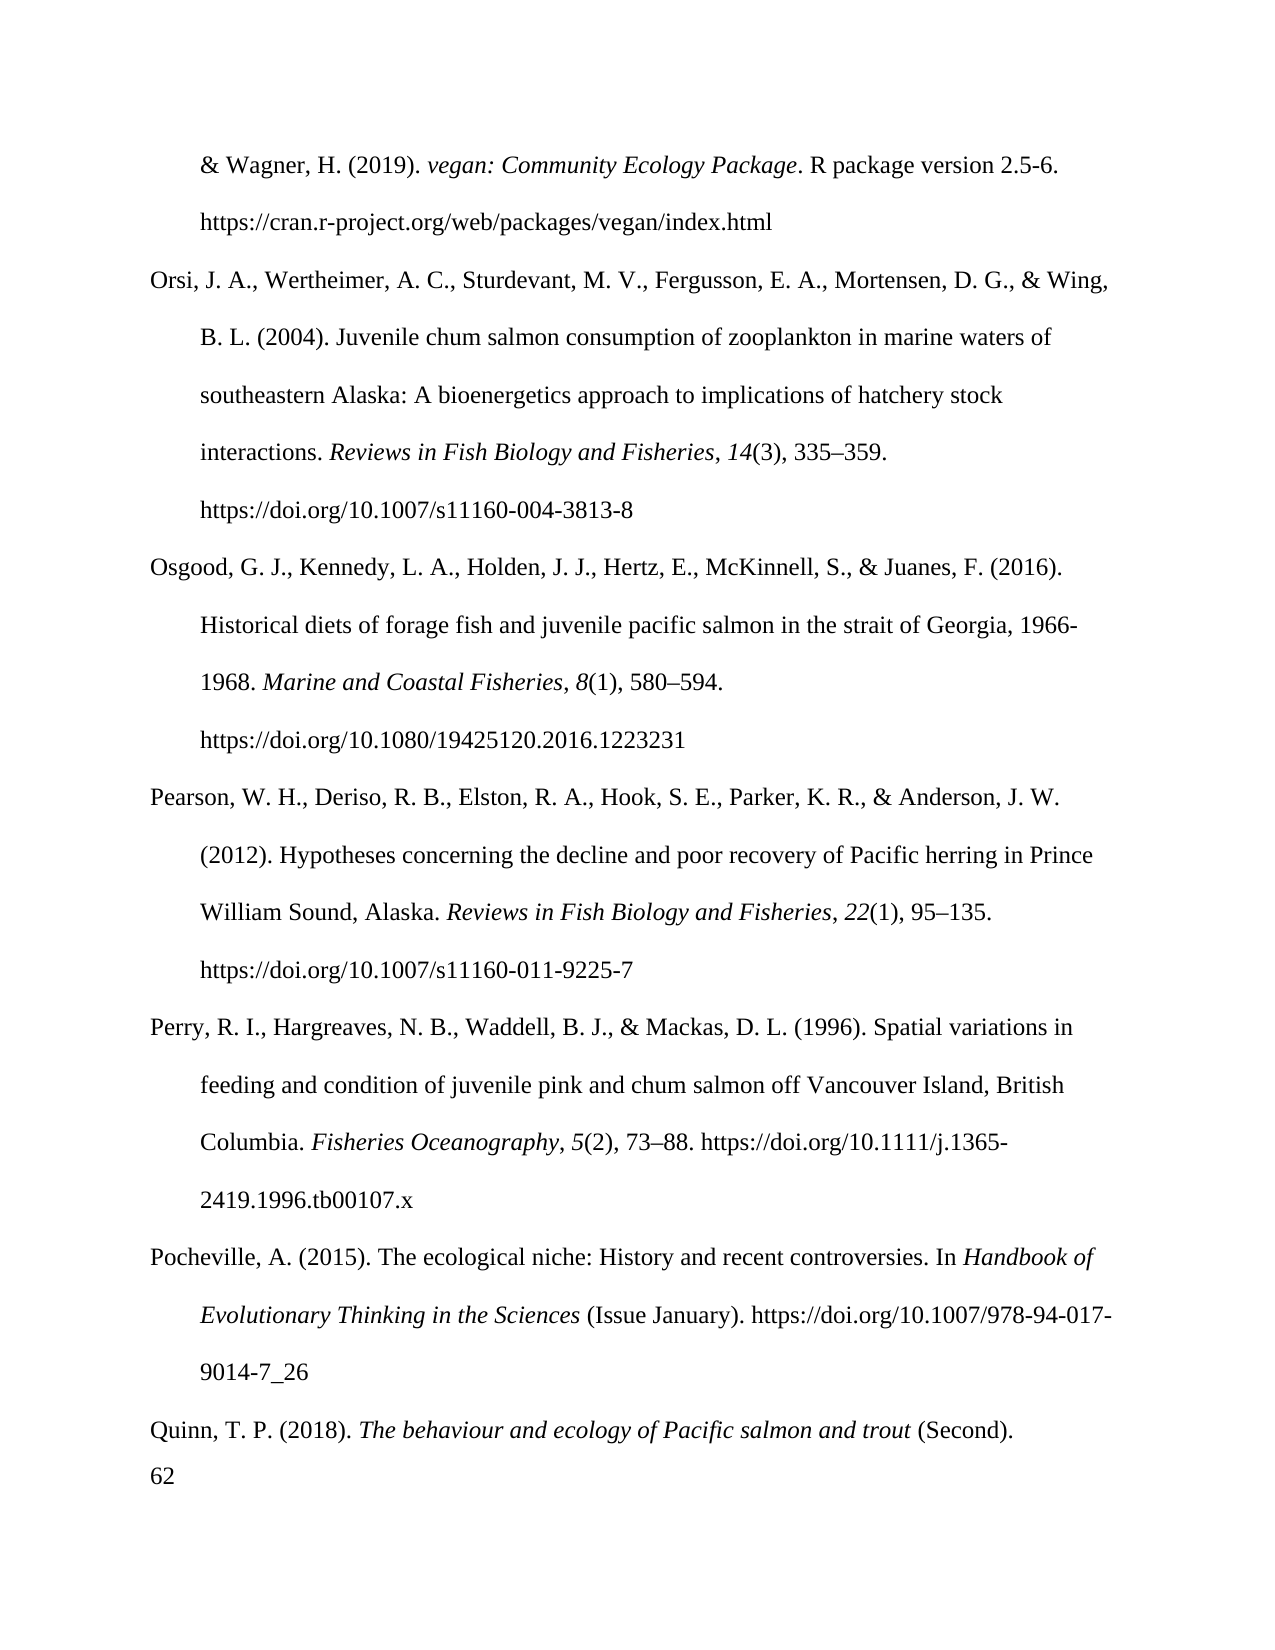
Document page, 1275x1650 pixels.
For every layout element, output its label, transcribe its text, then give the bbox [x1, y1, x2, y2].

text Pearson, W. H., Deriso, R. B., Elston, R. A., Hook, S. E., Parker, K. R., & Anderson, J. W. (2012). Hypotheses concerning the decline and poor recovery of Pacific herring in Prince William Sound, Alaska. Reviews in Fish Biology and Fisheries, 22(1), 95–135. https://doi.org/10.1007/s11160-011-9225-7 [150, 782, 1125, 984]
text Pocheville, A. (2015). The ecological niche: History and recent controversies. In Handbook of Evolutionary Thinking in the Sciences (Issue January). https://doi.org/10.1007/978-94-017-9014-7_26 [150, 1242, 1125, 1386]
text Osgood, G. J., Kennedy, L. A., Holden, J. J., Hertz, E., McKinnell, S., & Juanes, F. (2016). Historical diets of forage fish and juvenile pacific salmon in the strait of Georgia, 1966-1968. Marine and Coastal Fisheries, 8(1), 580–594. https://doi.org/10.1080/19425120.2016.1223231 [150, 552, 1125, 754]
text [150, 1415, 1125, 1444]
text Perry, R. I., Hargreaves, N. B., Waddell, B. J., & Mackas, D. L. (1996). Spatial variations in feeding and condition of juvenile pink and chum salmon off Vancouver Island, British Columbia. Fisheries Oceanography, 5(2), 73–88. https://doi.org/10.1111/j.1365-2419.1996.tb00107.x [150, 1012, 1125, 1214]
text Orsi, J. A., Wertheimer, A. C., Sturdevant, M. V., Fergusson, E. A., Mortensen, D. G., & Wing, B. L. (2004). Juvenile chum salmon consumption of zooplankton in marine waters of southeastern Alaska: A bioenergetics approach to implications of hatchery stock interactions. Reviews in Fish Biology and Fisheries, 14(3), 335–359. https://doi.org/10.1007/s11160-004-3813-8 [150, 265, 1125, 524]
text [150, 150, 1125, 236]
